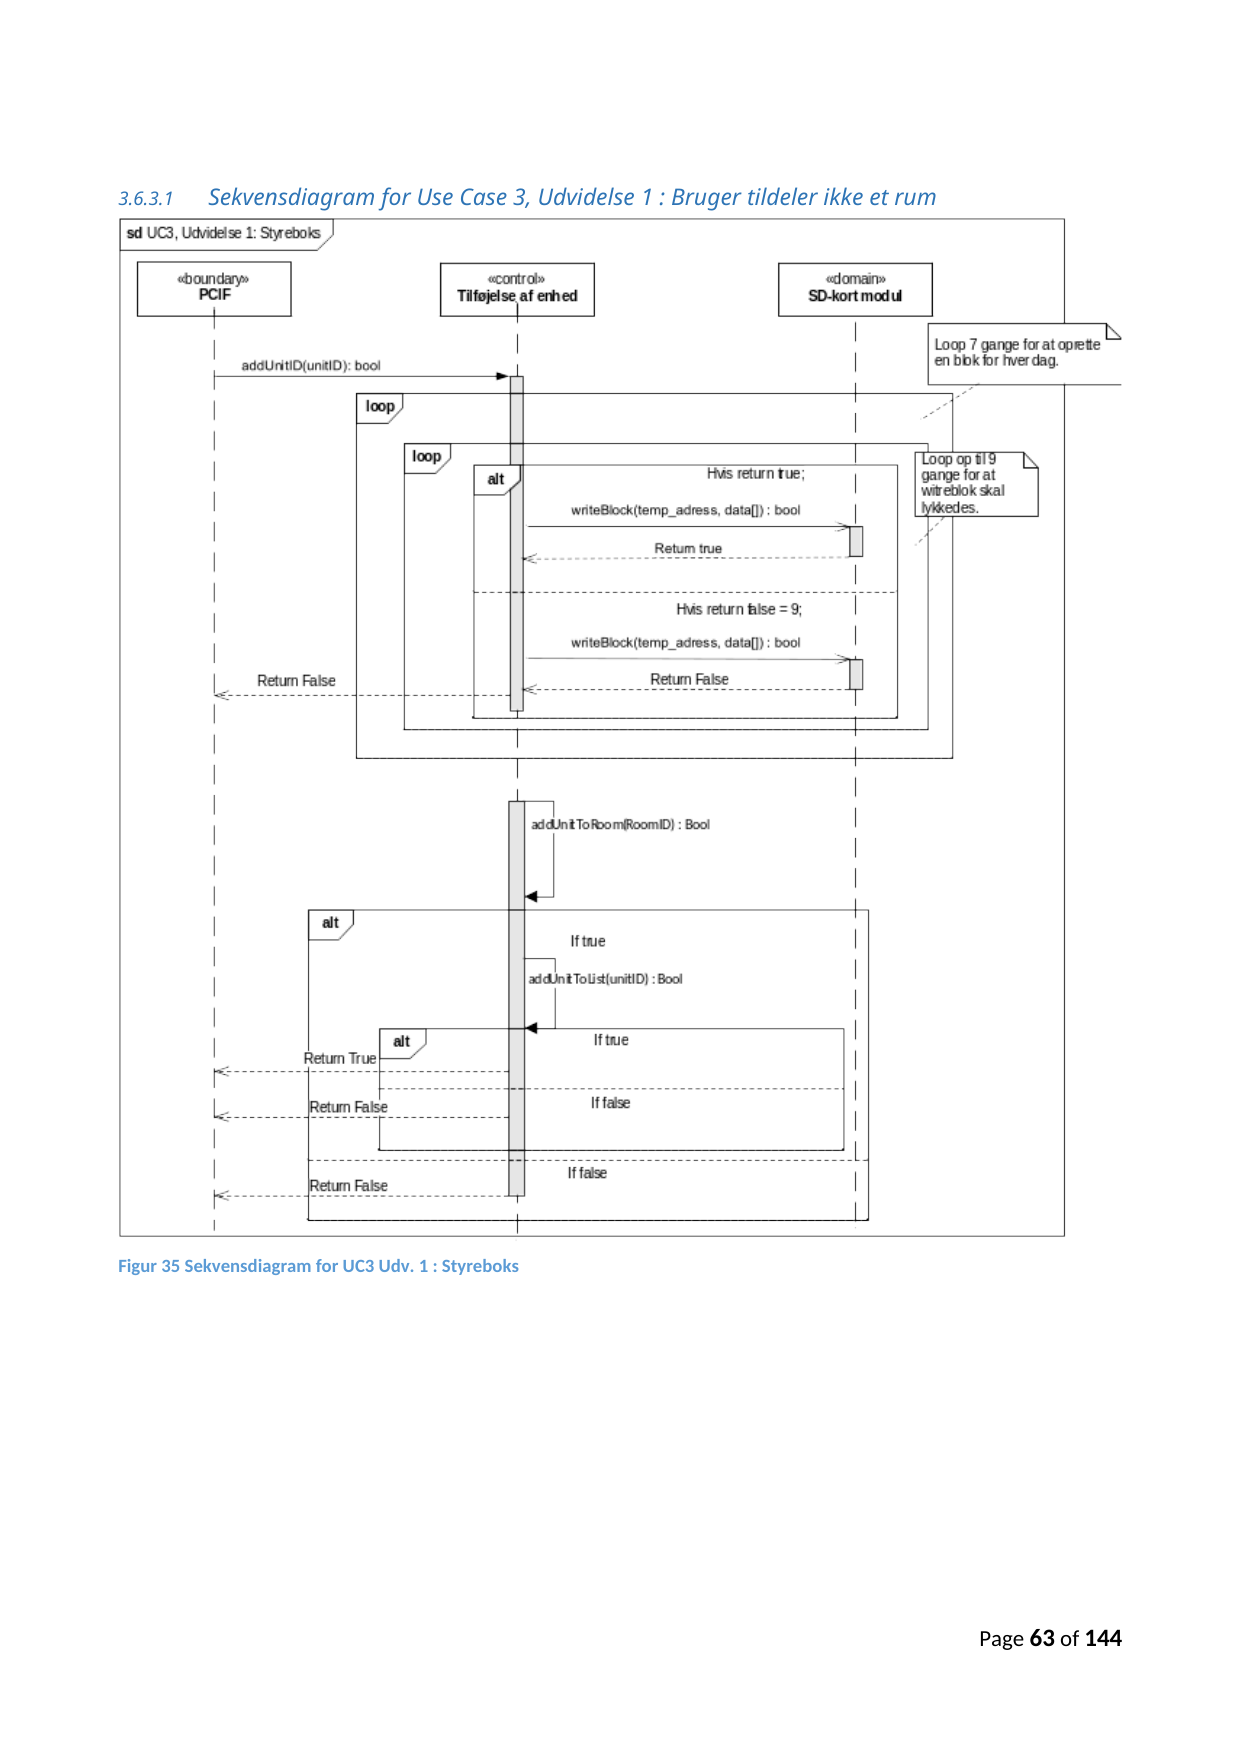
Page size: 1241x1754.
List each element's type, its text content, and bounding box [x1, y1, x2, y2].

subtitle Sekvensdiagram for Use Case 3, Udvidelse 1 : Bruger tildeler ikke et rum [118, 181, 1122, 213]
text Figur 35 Sekvensdiagram for UC3 Udv. 1 : Styreboks [118, 1254, 1122, 1277]
